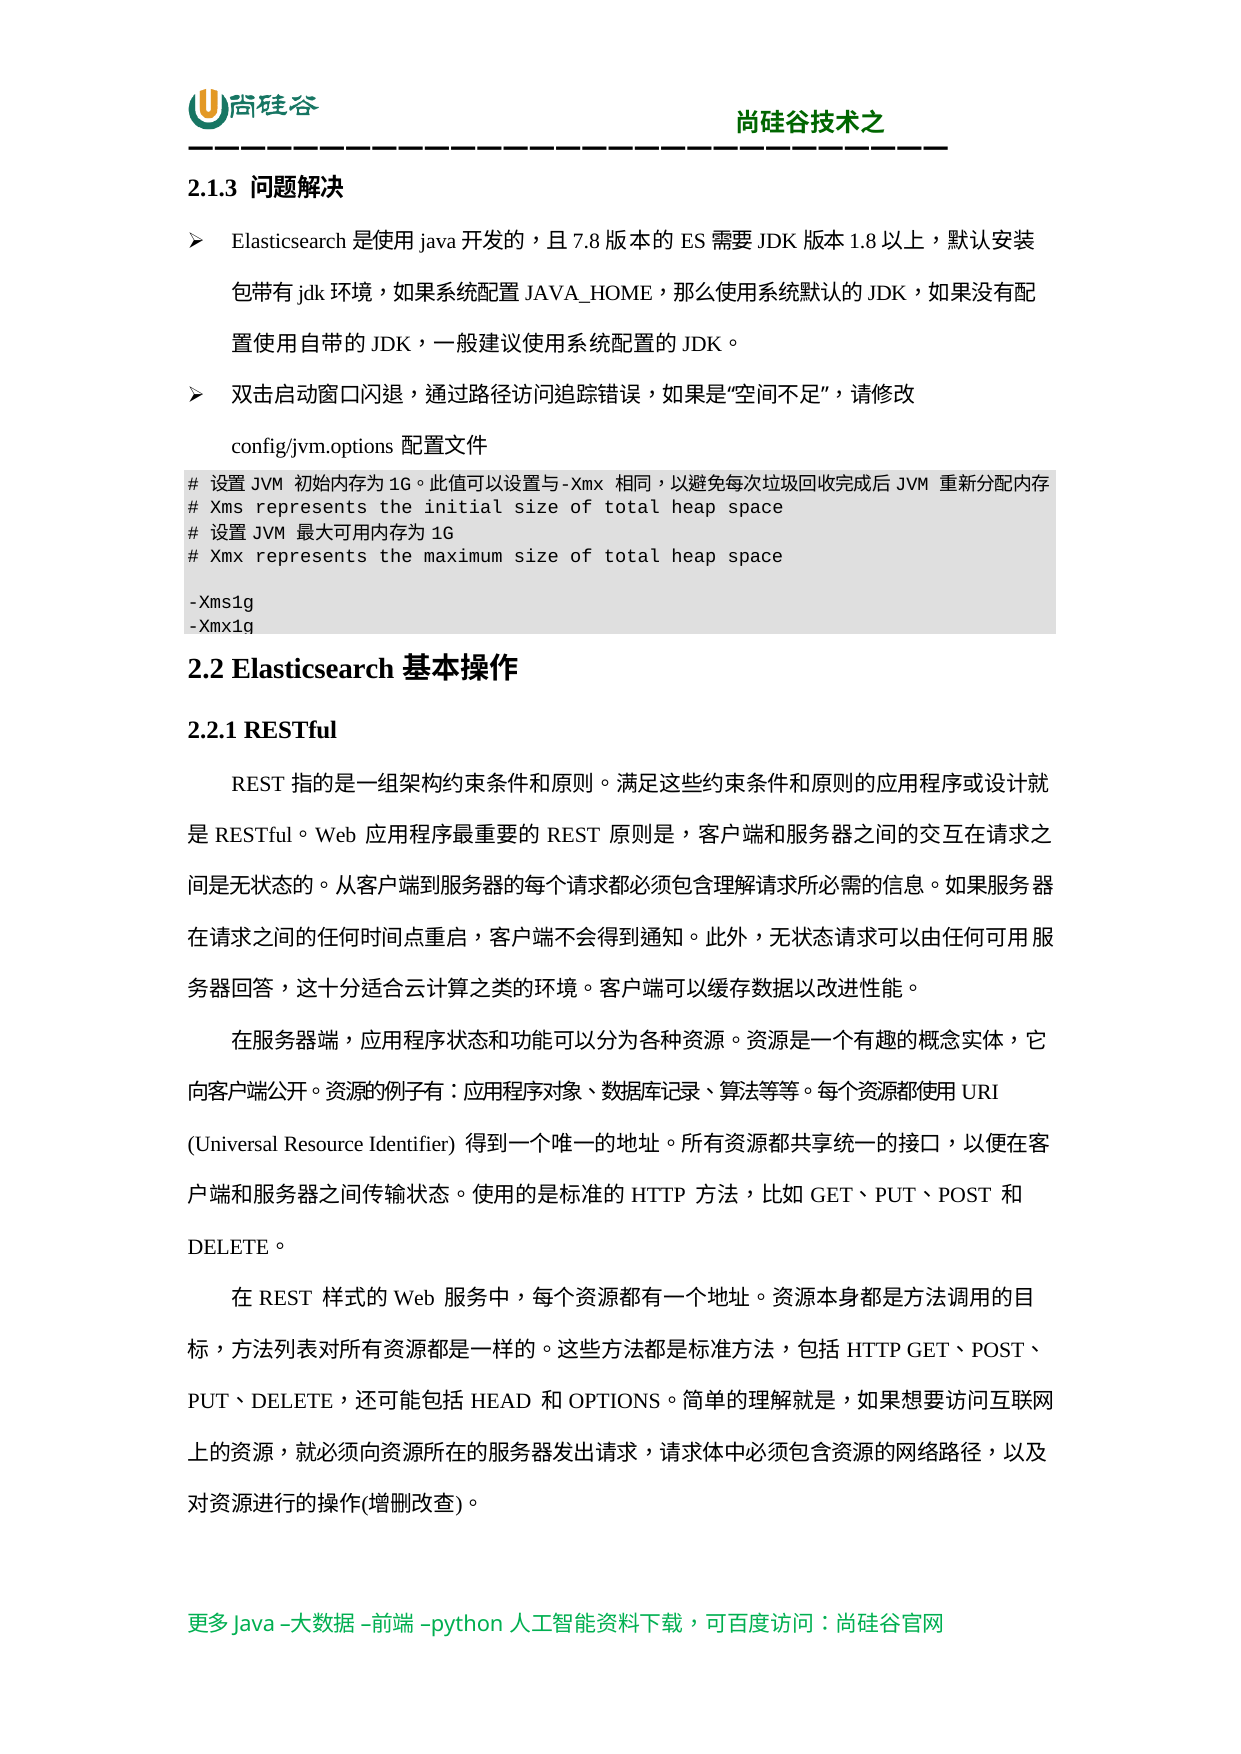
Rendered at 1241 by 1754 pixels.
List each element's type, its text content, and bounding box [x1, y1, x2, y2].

text 在服务器端，应用程序状态和功能可以分为各种资源。资源是一个有趣的概念实体，它向客户端公开。资源的例子有：应用程序对象、数据库记录、算法等等。每个资源都使用 URI (Universal Resource Identifier) 得到一个唯一的地址。所有资源都共享统一的接口，以便在客户端和服务器之间传输状态。使用的是标准的 HTTP 方法，比如 GET、PUT、POST 和 DELETE。 [187, 1025, 1054, 1260]
list Elasticsearch 是使用 java 开发的，且 7.8 版本的ES 需要 JDK 版本 1.8 以上，默认安装包带有 jdk 环境，如果系统配置 JAVA_HOME，那么使用系统默认的 JDK，如果没有配置使用自带的JDK，一般建议使用系统配置的JDK。 [187, 225, 1053, 358]
subtitle RESTful [187, 715, 1076, 744]
text REST 指的是一组架构约束条件和原则。满足这些约束条件和原则的应用程序或设计就是 RESTful。Web 应用程序最重要的 REST 原则是，客户端和服务器之间的交互在请求之间是无状态的。从客户端到服务器的每个请求都必须包含理解请求所必需的信息。如果服务器在请求之间的任何时间点重启，客户端不会得到通知。此外，无状态请求可以由任何可用服务器回答，这十分适合云计算之类的环境。客户端可以缓存数据以改进性能。 [187, 767, 1054, 1003]
text 在 REST 样式的 Web 服务中，每个资源都有一个地址。资源本身都是方法调用的目标，方法列表对所有资源都是一样的。这些方法都是标准方法，包括 HTTP GET、POST、 PUT、DELETE，还可能包括 HEAD 和 OPTIONS。简单的理解就是，如果想要访问互联网上的资源，就必须向资源所在的服务器发出请求，请求体中必须包含资源的网络路径，以及对资源进行的操作(增删改查)。 [187, 1282, 1055, 1518]
subtitle 问题解决 [187, 169, 1076, 203]
subtitle Elasticsearch 基本操作 [187, 482, 1076, 687]
picture [187, 88, 320, 130]
text config/jvm.options 配置文件 [231, 430, 1076, 459]
list 双击启动窗口闪退，通过路径访问追踪错误，如果是“空间不足”，请修改 [187, 380, 1076, 408]
